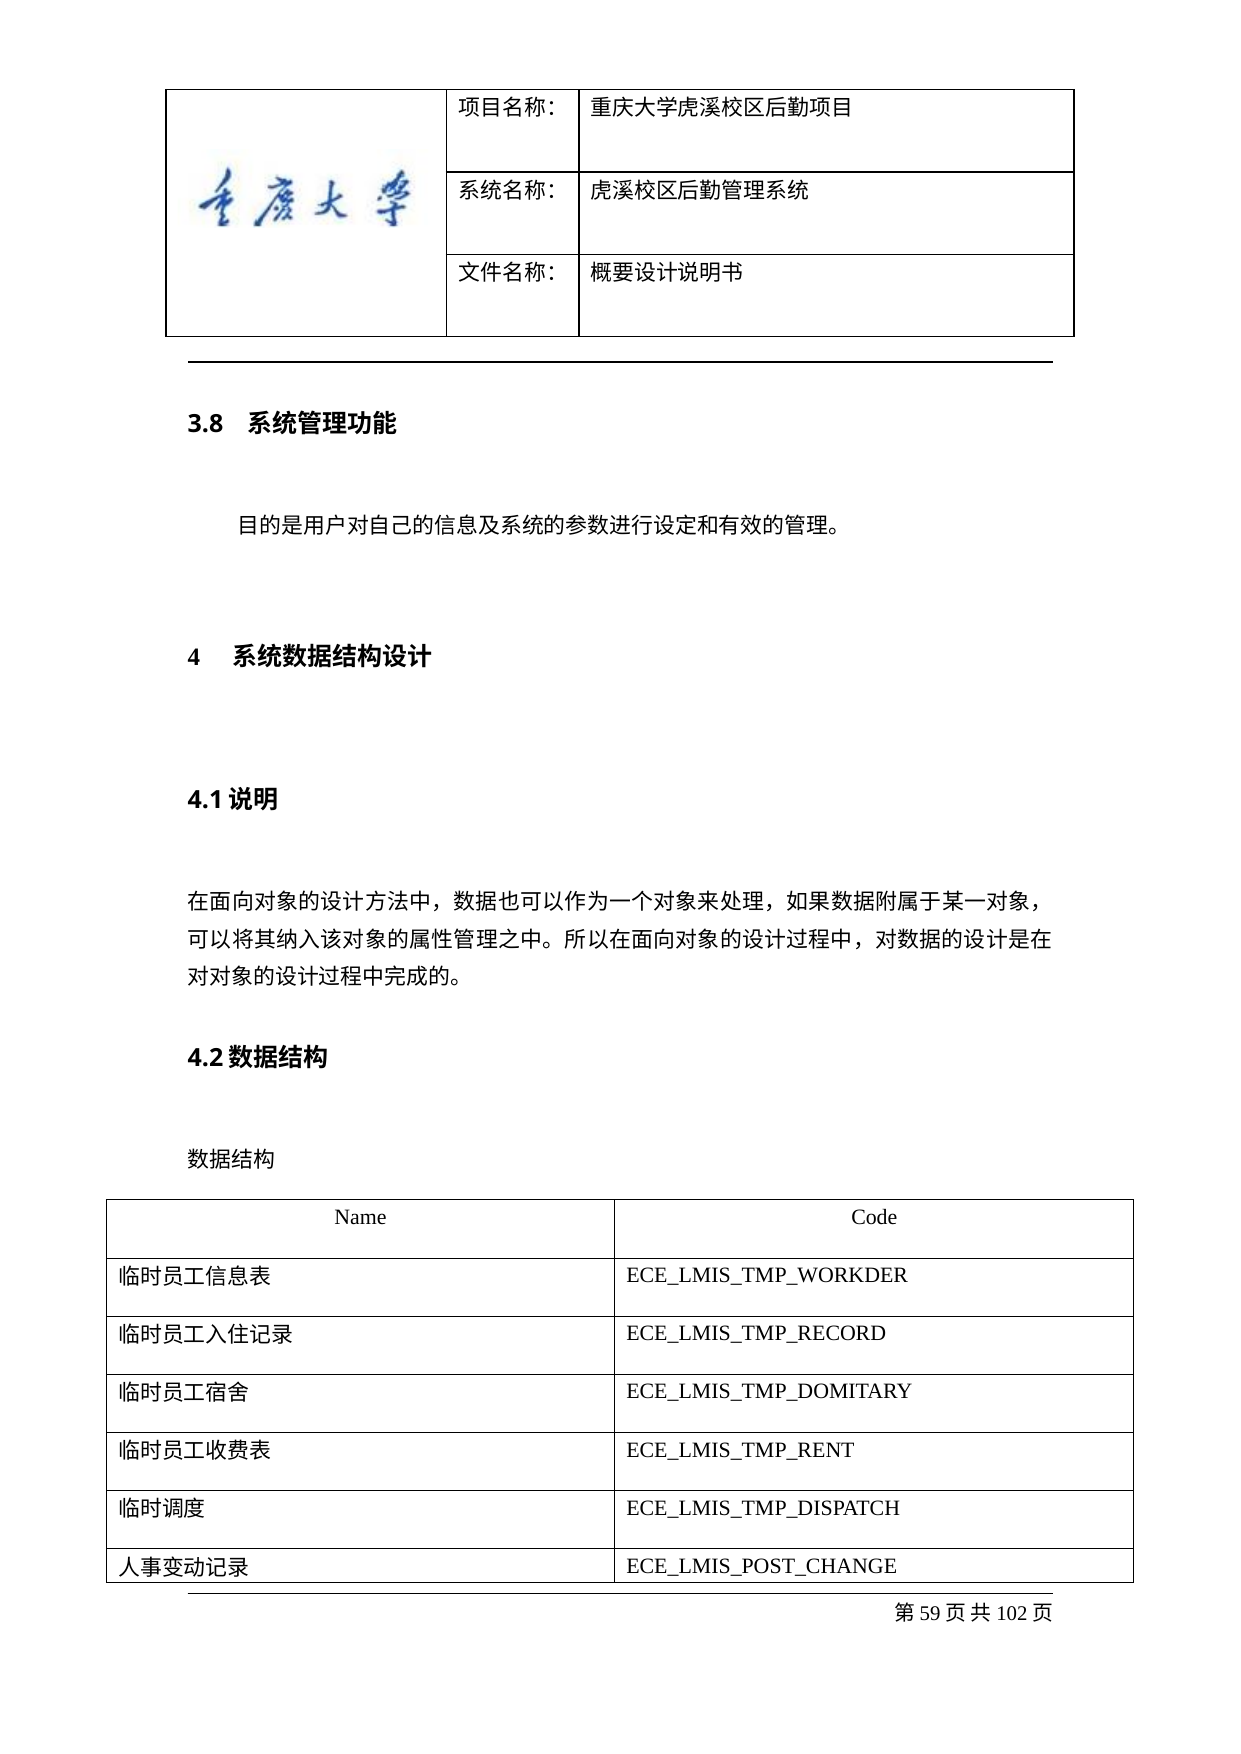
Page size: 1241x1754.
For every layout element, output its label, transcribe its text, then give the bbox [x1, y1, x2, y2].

subtitle 4.2数据结构 [187, 1023, 1053, 1088]
table_header Code [615, 1200, 1133, 1257]
table_cell ECE_LMIS_TMP_DOMITARY [615, 1375, 1133, 1432]
table_cell ECE_LMIS_POST_CHANGE [615, 1549, 1133, 1582]
text 目的是用户对自己的信息及系统的参数进行设定和有效的管理。 [187, 507, 1053, 540]
table_cell 临时调度 [107, 1491, 614, 1548]
picture [177, 149, 442, 228]
table_cell ECE_LMIS_TMP_RENT [615, 1433, 1133, 1490]
table_header Name [107, 1200, 614, 1257]
table_cell 临时员工宿舍 [107, 1375, 614, 1432]
table_cell 临时员工收费表 [107, 1433, 614, 1490]
subtitle 4.1说明 [187, 765, 1053, 830]
table_cell 人事变动记录 [107, 1549, 614, 1582]
subtitle 系统管理功能 [187, 389, 1053, 454]
text 数据结构 [187, 1141, 1053, 1174]
table_cell ECE_LMIS_TMP_WORKDER [615, 1259, 1133, 1316]
subtitle 系统数据结构设计 [187, 622, 1053, 687]
table_cell ECE_LMIS_TMP_RECORD [615, 1317, 1133, 1374]
table_cell 临时员工入住记录 [107, 1317, 614, 1374]
text 在面向对象的设计方法中，数据也可以作为一个对象来处理，如果数据附属于某一对象，可以将其纳入该对象的属性管理之中。所以在面向对象的设计过程中，对数据的设计是在对对象的设计过程中完成的。 [187, 884, 1053, 991]
table_cell ECE_LMIS_TMP_DISPATCH [615, 1491, 1133, 1548]
table_cell 临时员工信息表 [107, 1259, 614, 1316]
